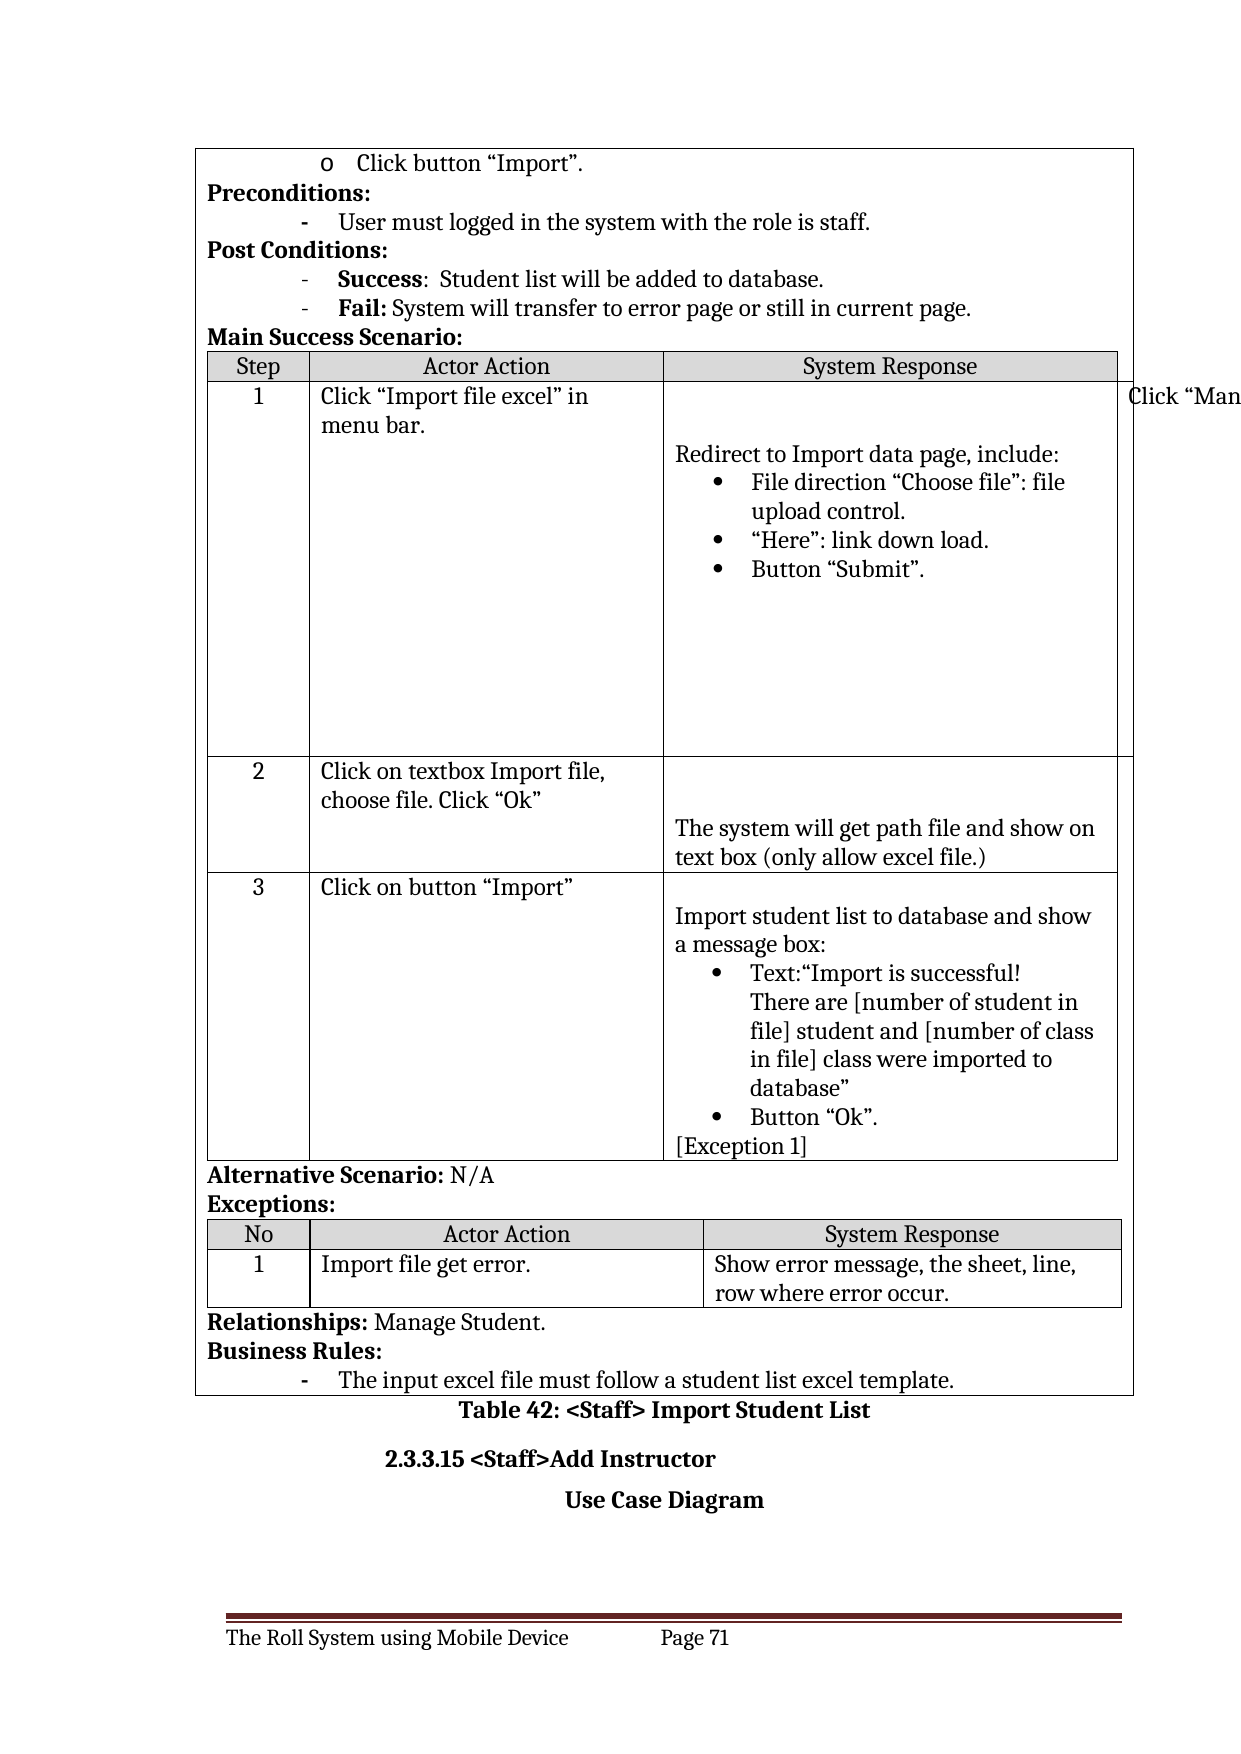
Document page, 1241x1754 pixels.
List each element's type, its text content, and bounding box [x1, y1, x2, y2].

subtitle <Staff>Add Instructor [385, 1445, 1122, 1474]
subtitle Use Case Diagram [207, 1486, 1122, 1515]
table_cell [196, 149, 1133, 1394]
text Table 42: <Staff> Import Student List [207, 1396, 1122, 1424]
